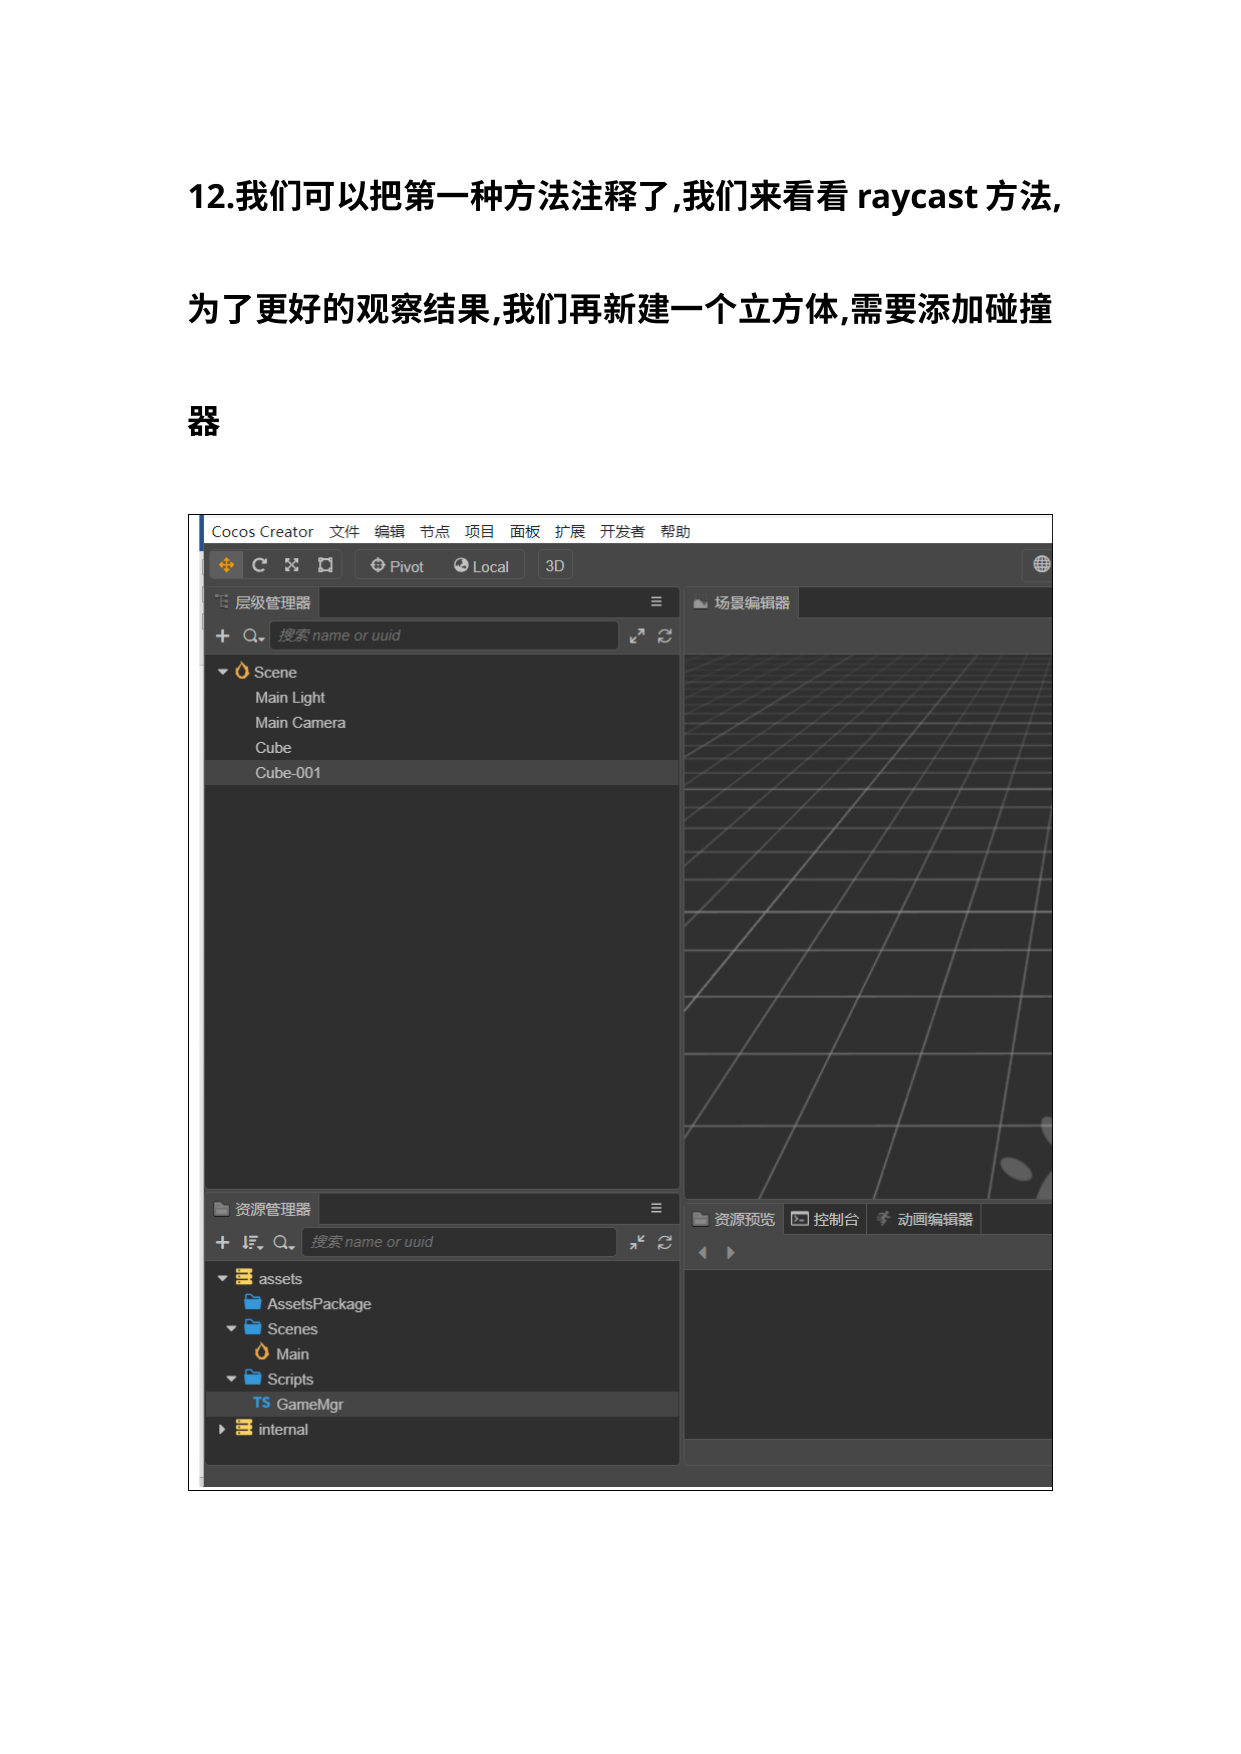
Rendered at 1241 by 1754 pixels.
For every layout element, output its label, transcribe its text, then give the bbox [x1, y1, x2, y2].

picture [199, 515, 1053, 1487]
subtitle 12.我们可以把第一种方法注释了,我们来看看raycast方法,为了更好的观察结果,我们再新建一个立方体,需要添加碰撞器 [187, 162, 1053, 452]
table_header [189, 515, 1052, 1490]
